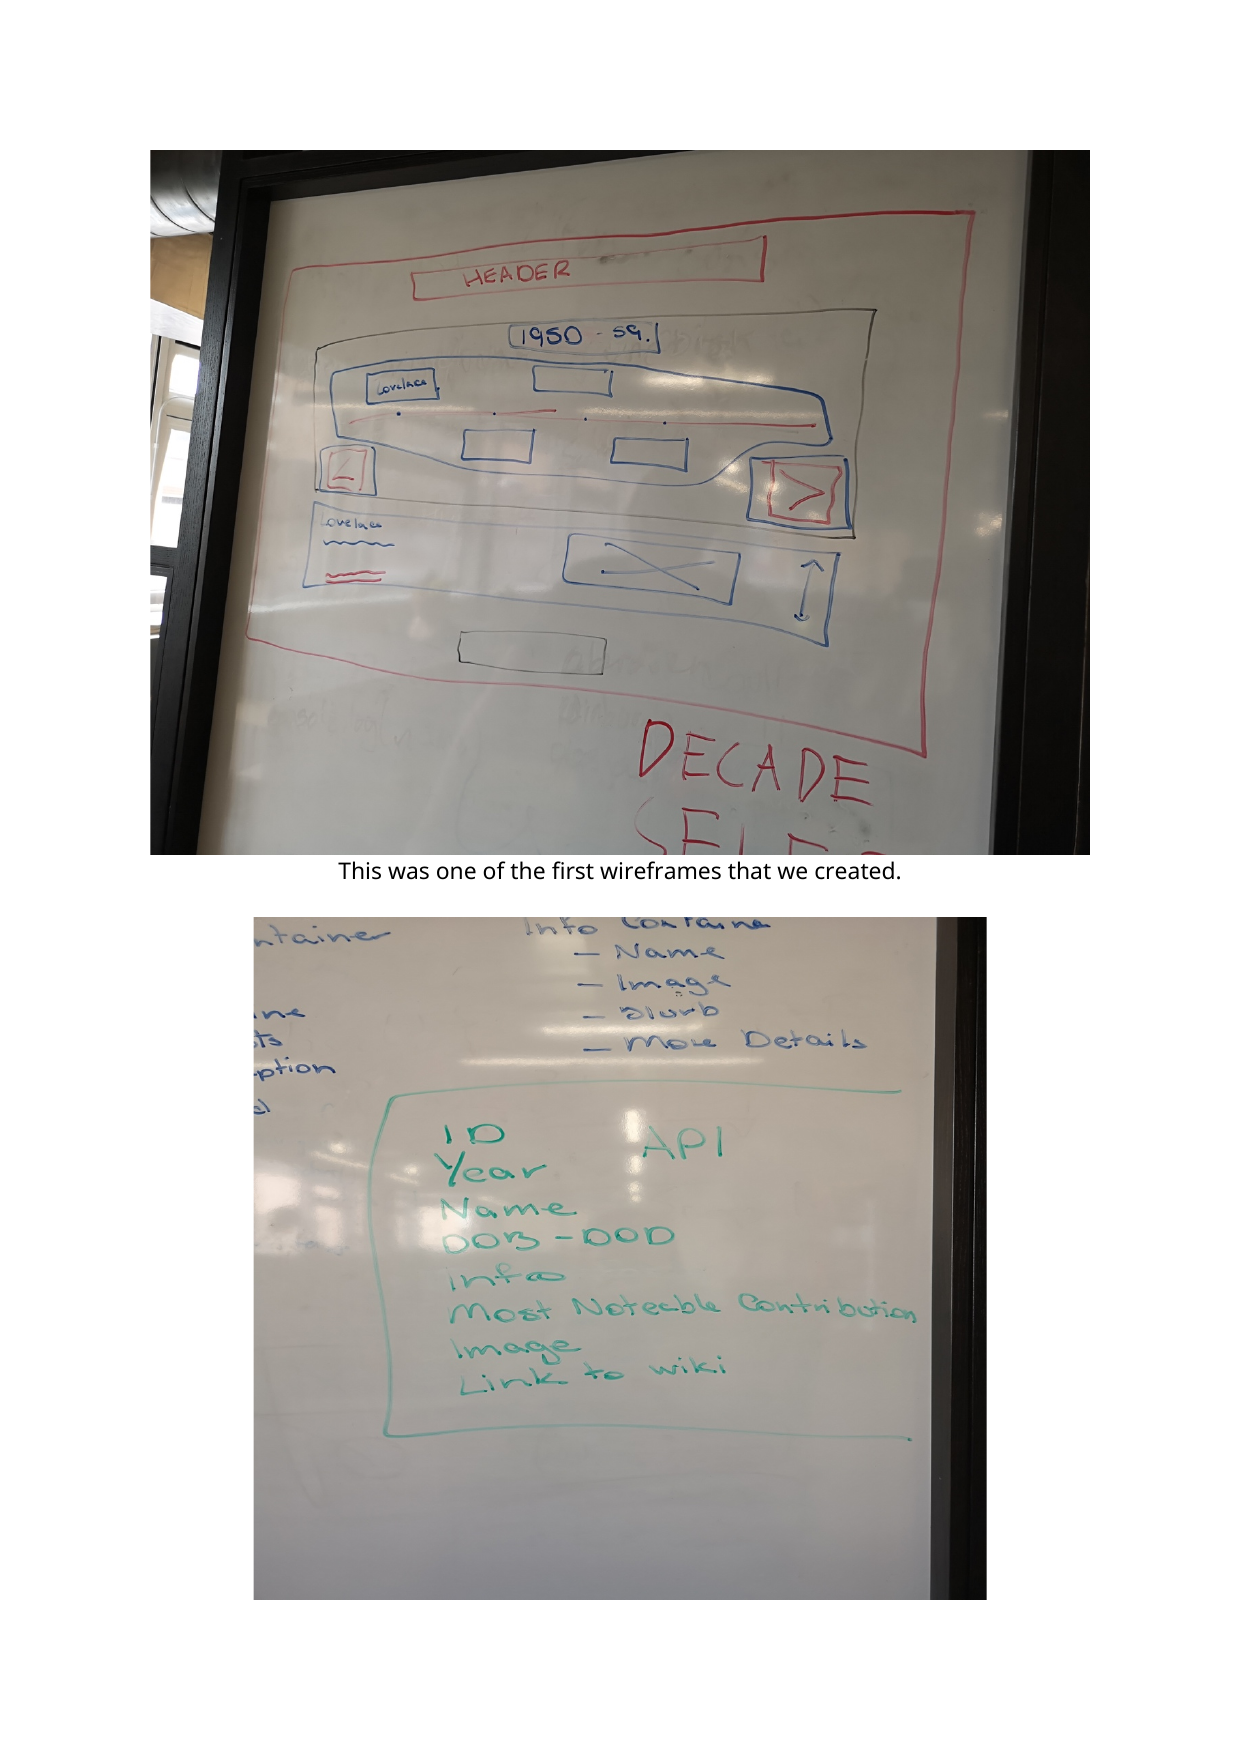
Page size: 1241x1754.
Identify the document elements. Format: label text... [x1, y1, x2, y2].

picture [253, 917, 987, 1600]
text This was one of the first wireframes that we created. [150, 855, 1090, 886]
picture [150, 150, 1090, 855]
